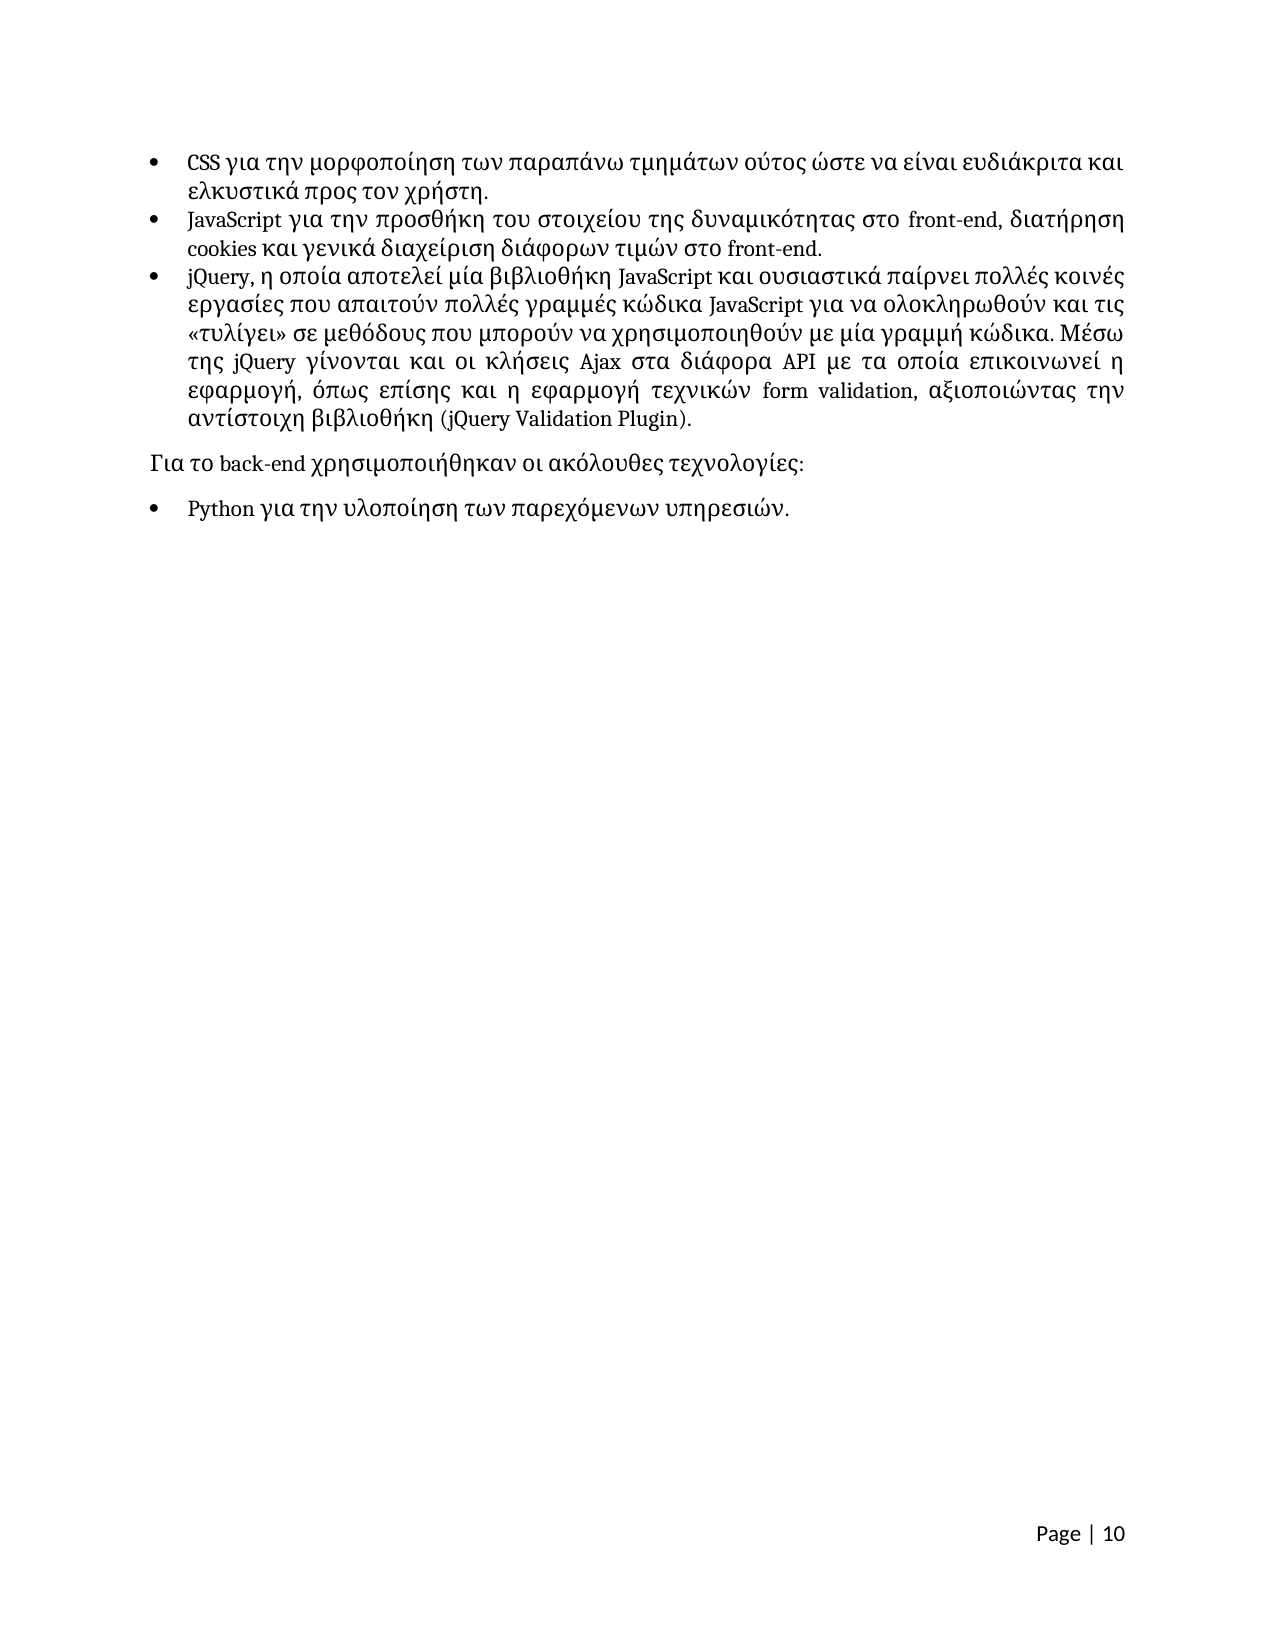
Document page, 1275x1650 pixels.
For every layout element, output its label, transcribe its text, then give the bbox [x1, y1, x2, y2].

list jQuery, η οποία αποτελεί μία βιβλιοθήκη JavaScript και ουσιαστικά παίρνει πολλές κοινές εργασίες που απαιτούν πολλές γραμμές κώδικα JavaScript για να ολοκληρωθούν και τις «τυλίγει» σε μεθόδους που μπορούν να χρησιμοποιηθούν με μία γραμμή κώδικα. Μέσω της jQuery γίνονται και οι κλήσεις Ajax στα διάφορα API με τα οποία επικοινωνεί η εφαρμογή, όπως επίσης και η εφαρμογή τεχνικών form validation, αξιοποιώντας την αντίστοιχη βιβλιοθήκη (jQuery Validation Plugin). [150, 264, 1125, 432]
list JavaScript για την προσθήκη του στοιχείου της δυναμικότητας στο front-end, διατήρηση cookies και γενικά διαχείριση διάφορων τιμών στο front-end. [150, 207, 1125, 262]
list CSS για την μορφοποίηση των παραπάνω τμημάτων ούτος ώστε να είναι ευδιάκριτα και ελκυστικά προς τον χρήστη. [150, 150, 1125, 205]
text Για το back-end χρησιμοποιήθηκαν οι ακόλουθες τεχνολογίες: [150, 451, 1125, 477]
list Python για την υλοποίηση των παρεχόμενων υπηρεσιών. [150, 496, 1125, 522]
